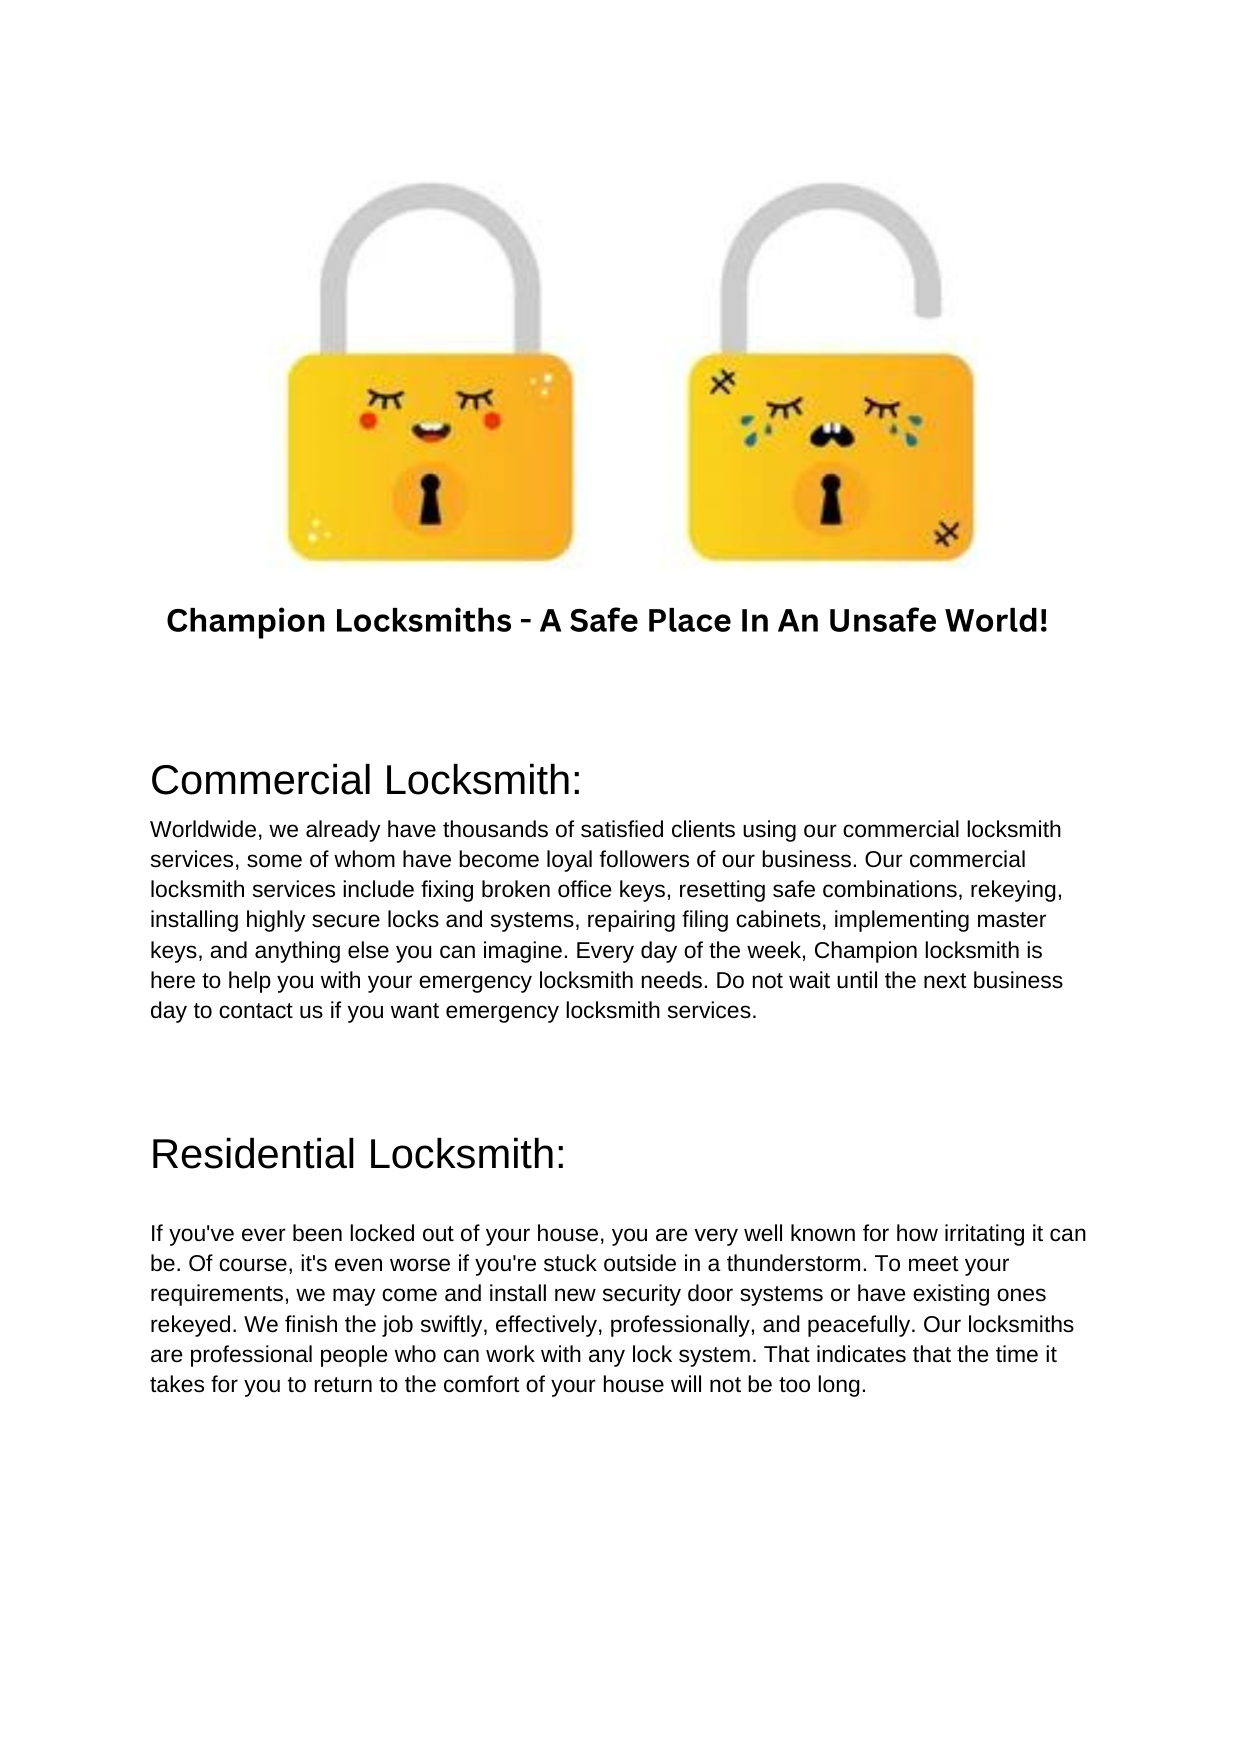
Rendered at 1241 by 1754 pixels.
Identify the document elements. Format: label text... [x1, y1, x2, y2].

subtitle Residential Locksmith: [150, 1129, 1090, 1177]
subtitle Commercial Locksmith: [150, 755, 1090, 803]
text Worldwide, we already have thousands of satisfied clients using our commercial locksmith services, some of whom have become loyal followers of our business. Our commercial locksmith services include fixing broken office keys, resetting safe combinations, rekeying, installing highly secure locks and systems, repairing filing cabinets, implementing master keys, and anything else you can imagine. Every day of the week, Champion locksmith is here to help you with your emergency locksmith needs. Do not wait until the next business day to contact us if you want emergency locksmith services. [150, 816, 1090, 1023]
text If you've ever been locked out of your house, you are very well known for how irritating it can be. Of course, it's even worse if you're stuck outside in a thunderstorm. To meet your requirements, we may come and install new security door systems or have existing ones rekeyed. We finish the job swiftly, effectively, professionally, and peacefully. Our locksmiths are professional people who can work with any lock system. That indicates that the time it takes for you to return to the comfort of your house will not be too long. [150, 1220, 1090, 1397]
picture [150, 150, 1111, 680]
